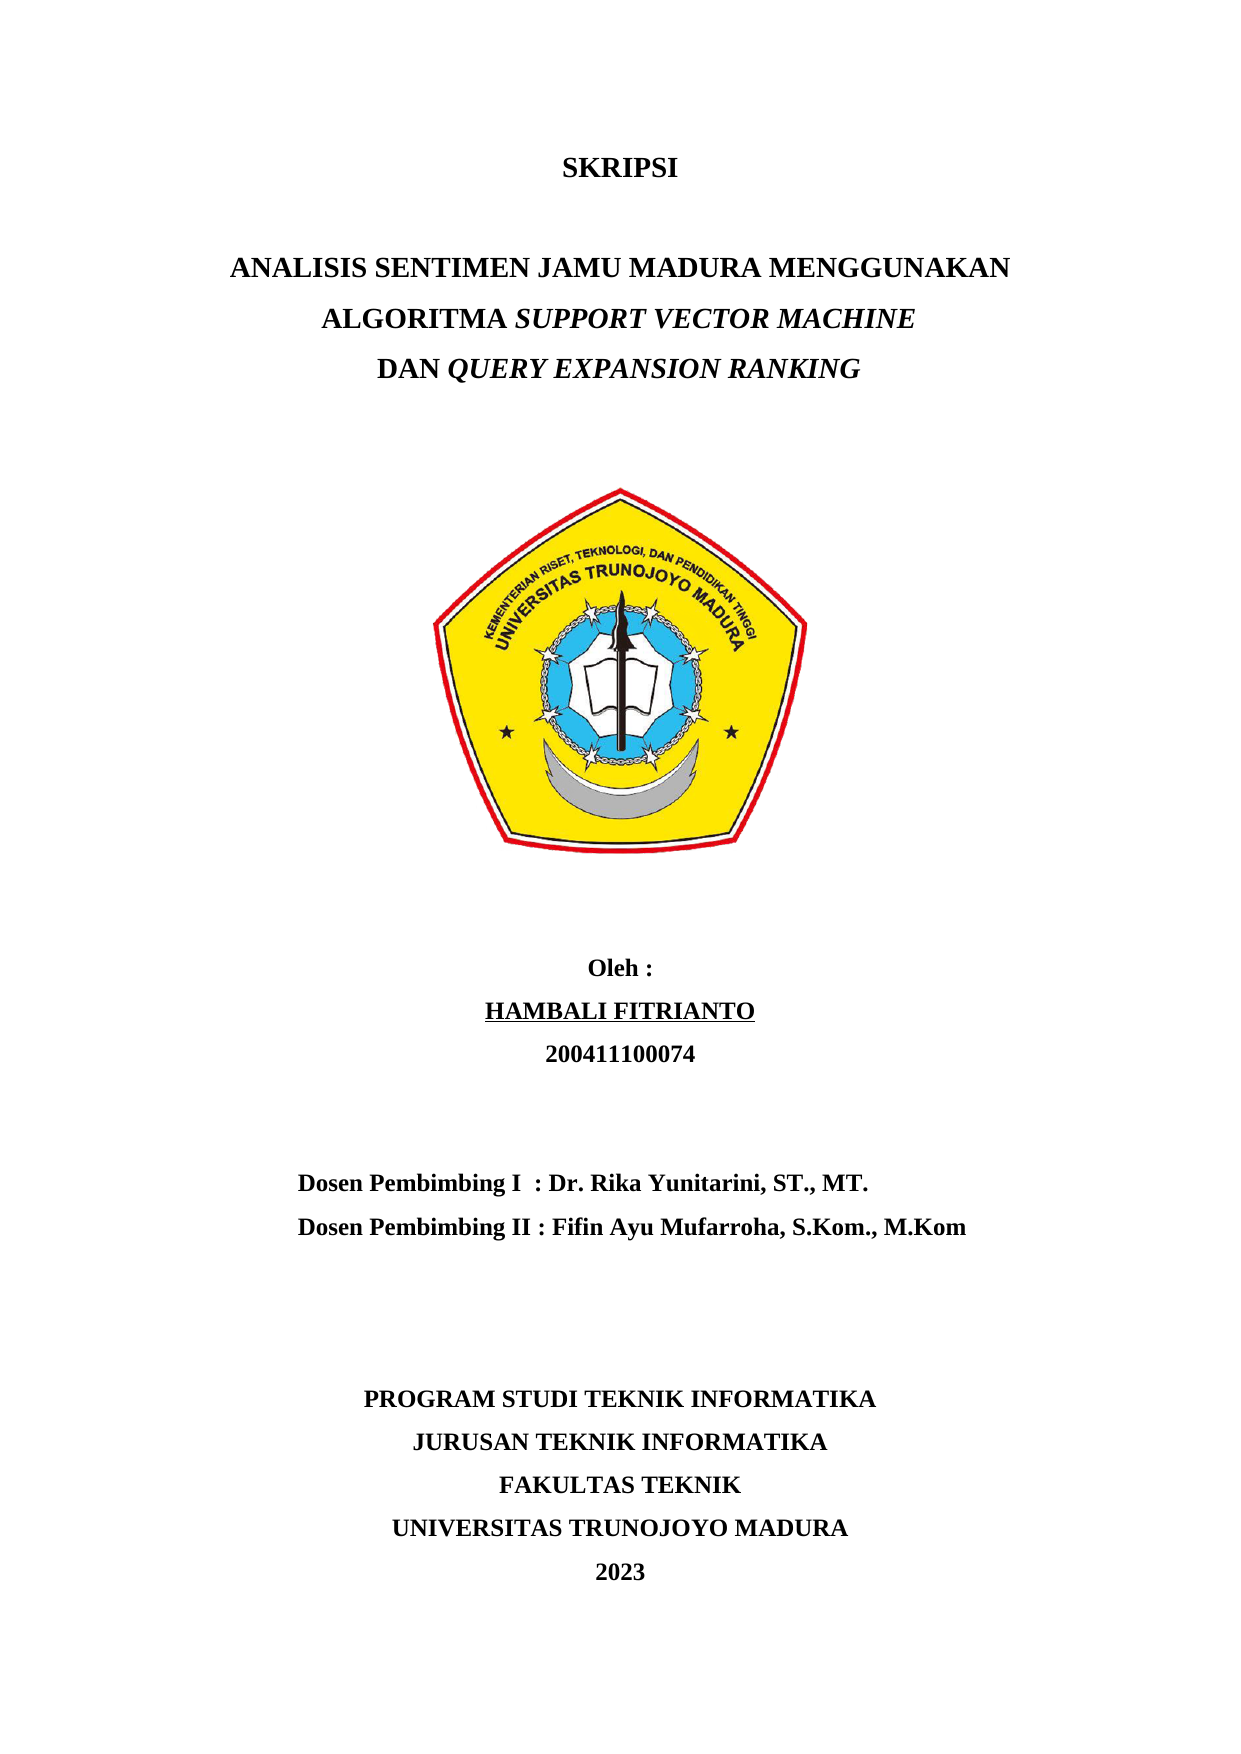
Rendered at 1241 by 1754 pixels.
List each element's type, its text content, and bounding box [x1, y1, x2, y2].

text FAKULTAS TEKNIK [150, 1470, 1090, 1499]
text ANALISIS SENTIMEN JAMU MADURA MENGGUNAKAN ALGORITMA SUPPORT VECTOR MACHINE [150, 251, 1090, 334]
text PROGRAM STUDI TEKNIK INFORMATIKA [150, 1384, 1090, 1413]
text 200411100074 [150, 1039, 1090, 1068]
text DAN QUERY EXPANSION RANKING [150, 351, 1090, 385]
picture [432, 487, 808, 854]
text JURUSAN TEKNIK INFORMATIKA [150, 1427, 1090, 1456]
text HAMBALI FITRIANTO [150, 996, 1090, 1025]
text Dosen Pembimbing I : Dr. Rika Yunitarini, ST., MT. [298, 1168, 1090, 1197]
text Oleh : [150, 953, 1090, 982]
text UNIVERSITAS TRUNOJOYO MADURA [150, 1513, 1090, 1542]
text SKRIPSI [150, 150, 1090, 183]
text Dosen Pembimbing II : Fifin Ayu Mufarroha, S.Kom., M.Kom [298, 1212, 1090, 1240]
text 2023 [150, 1557, 1090, 1585]
